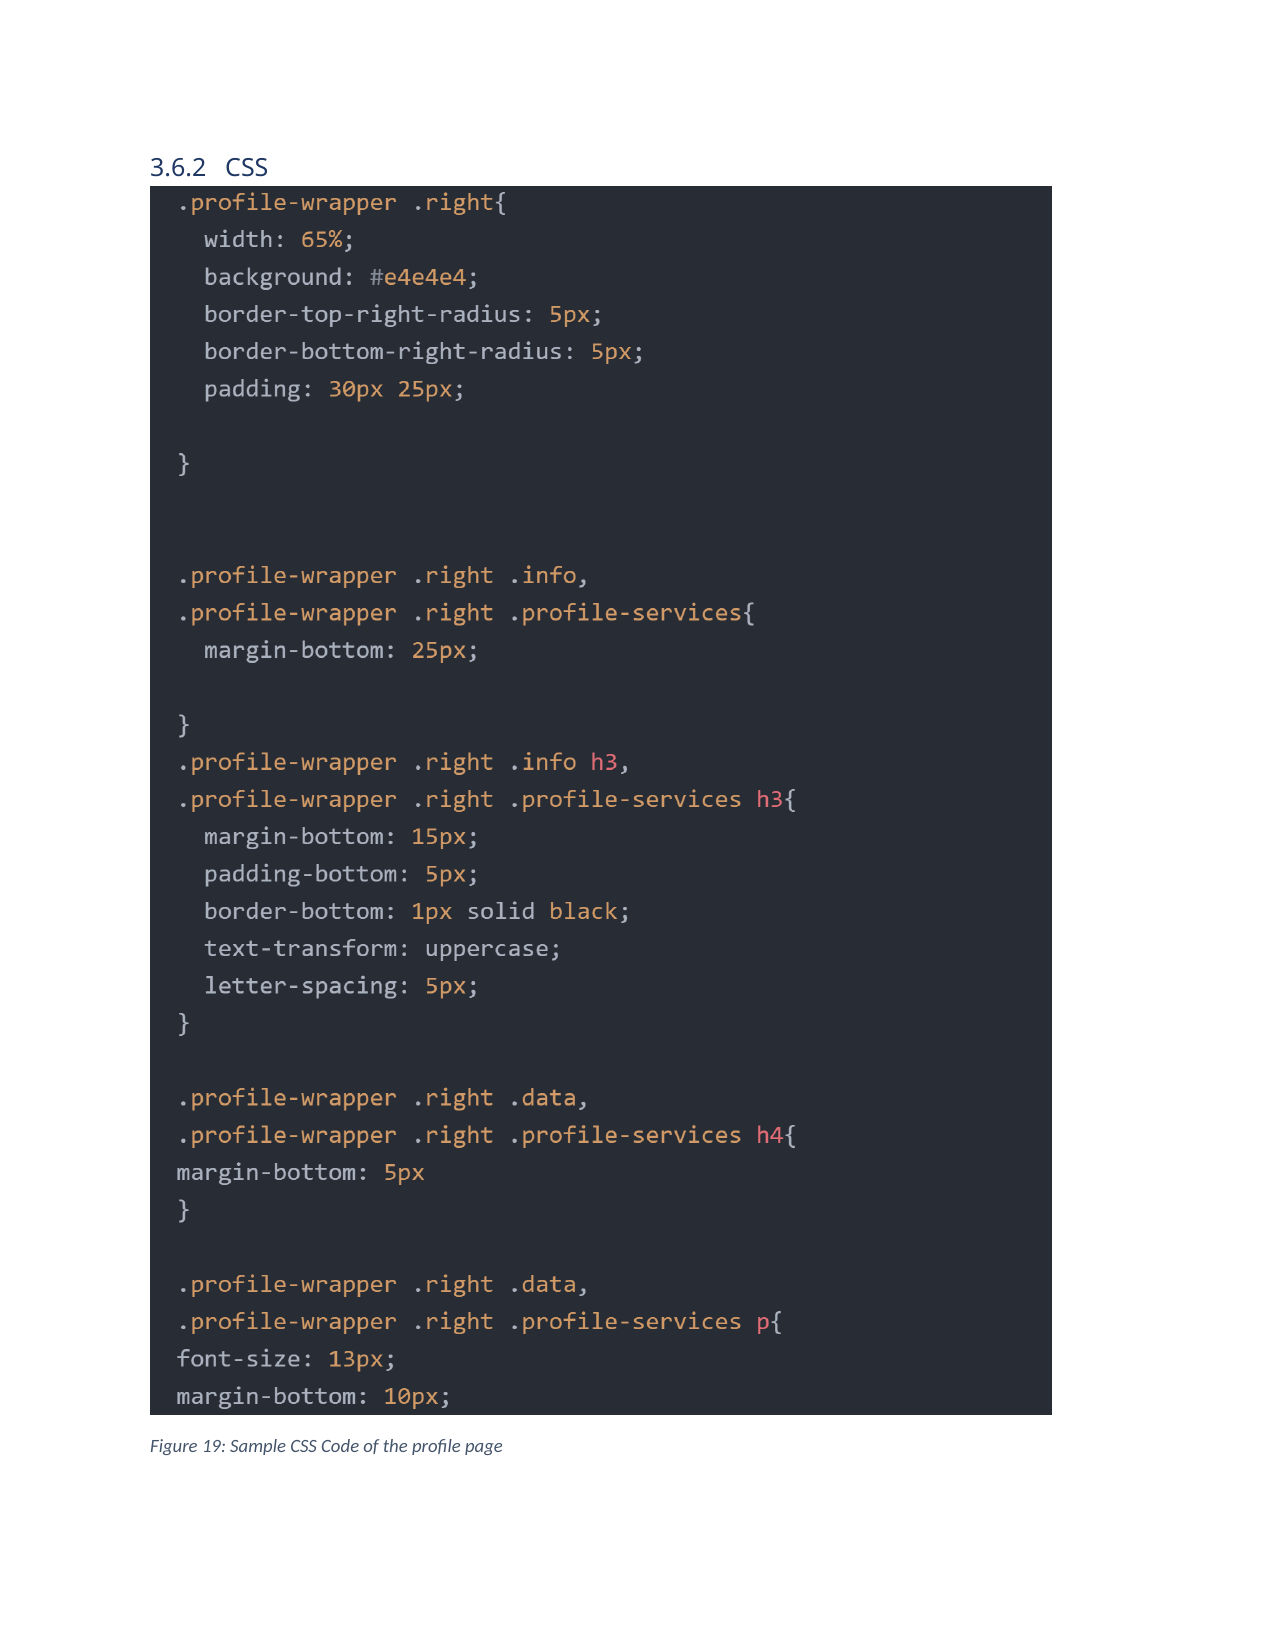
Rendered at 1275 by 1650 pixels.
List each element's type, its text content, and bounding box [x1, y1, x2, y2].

text Figure 19: Sample CSS Code of the profile page [150, 1434, 1125, 1457]
subtitle CSS [150, 150, 1125, 184]
picture [150, 186, 1052, 1415]
